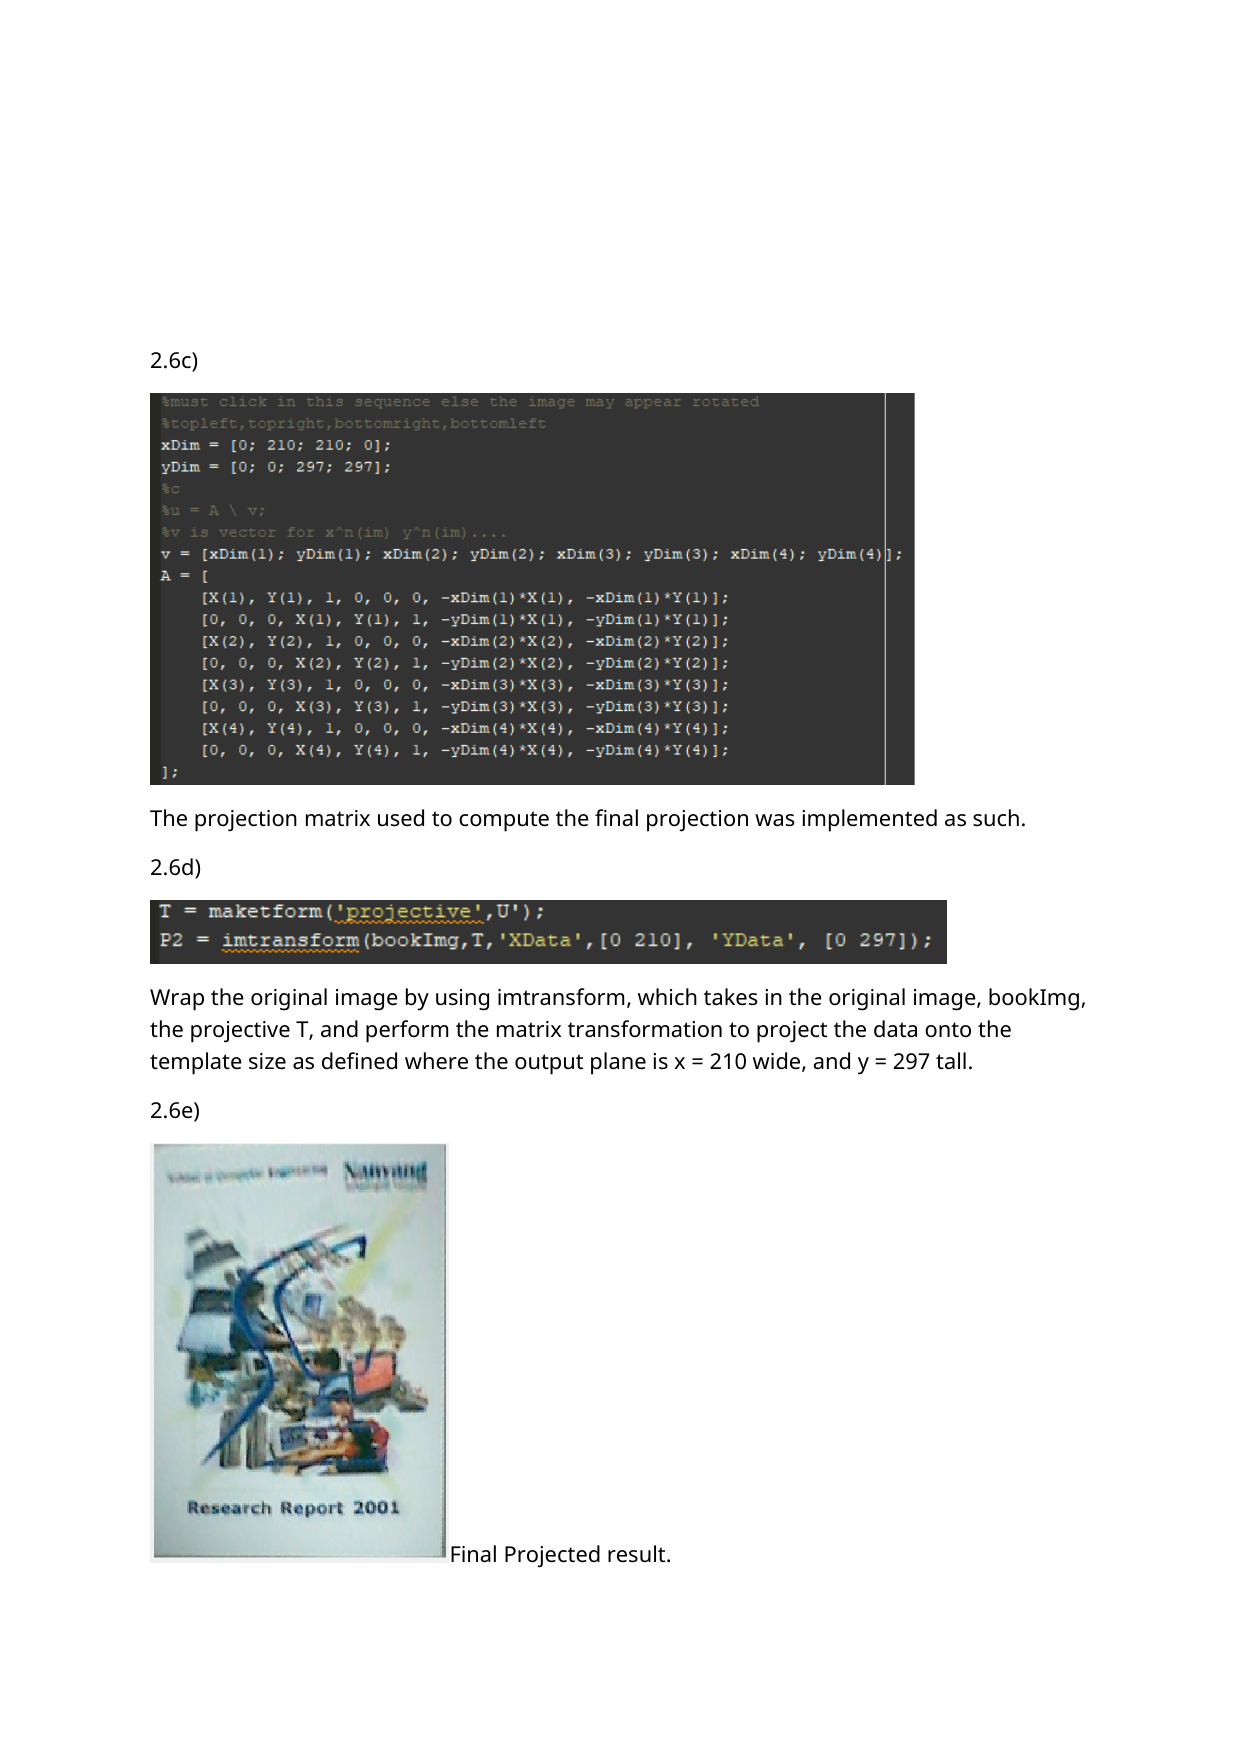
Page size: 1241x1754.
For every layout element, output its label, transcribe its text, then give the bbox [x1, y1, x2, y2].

text The projection matrix used to compute the final projection was implemented as such. [150, 803, 1090, 833]
text 2.6e) [150, 1095, 1090, 1125]
text Wrap the original image by using imtransform, which takes in the original image, bookImg, the projective T, and perform the matrix transformation to project the data onto the template size as defined where the output plane is x = 210 wide, and y = 297 tall. [150, 982, 1090, 1076]
picture [150, 900, 947, 964]
text 2.6d) [150, 852, 1090, 882]
picture [150, 393, 915, 785]
text 2.6c) [150, 345, 1090, 375]
picture [150, 1143, 450, 1563]
